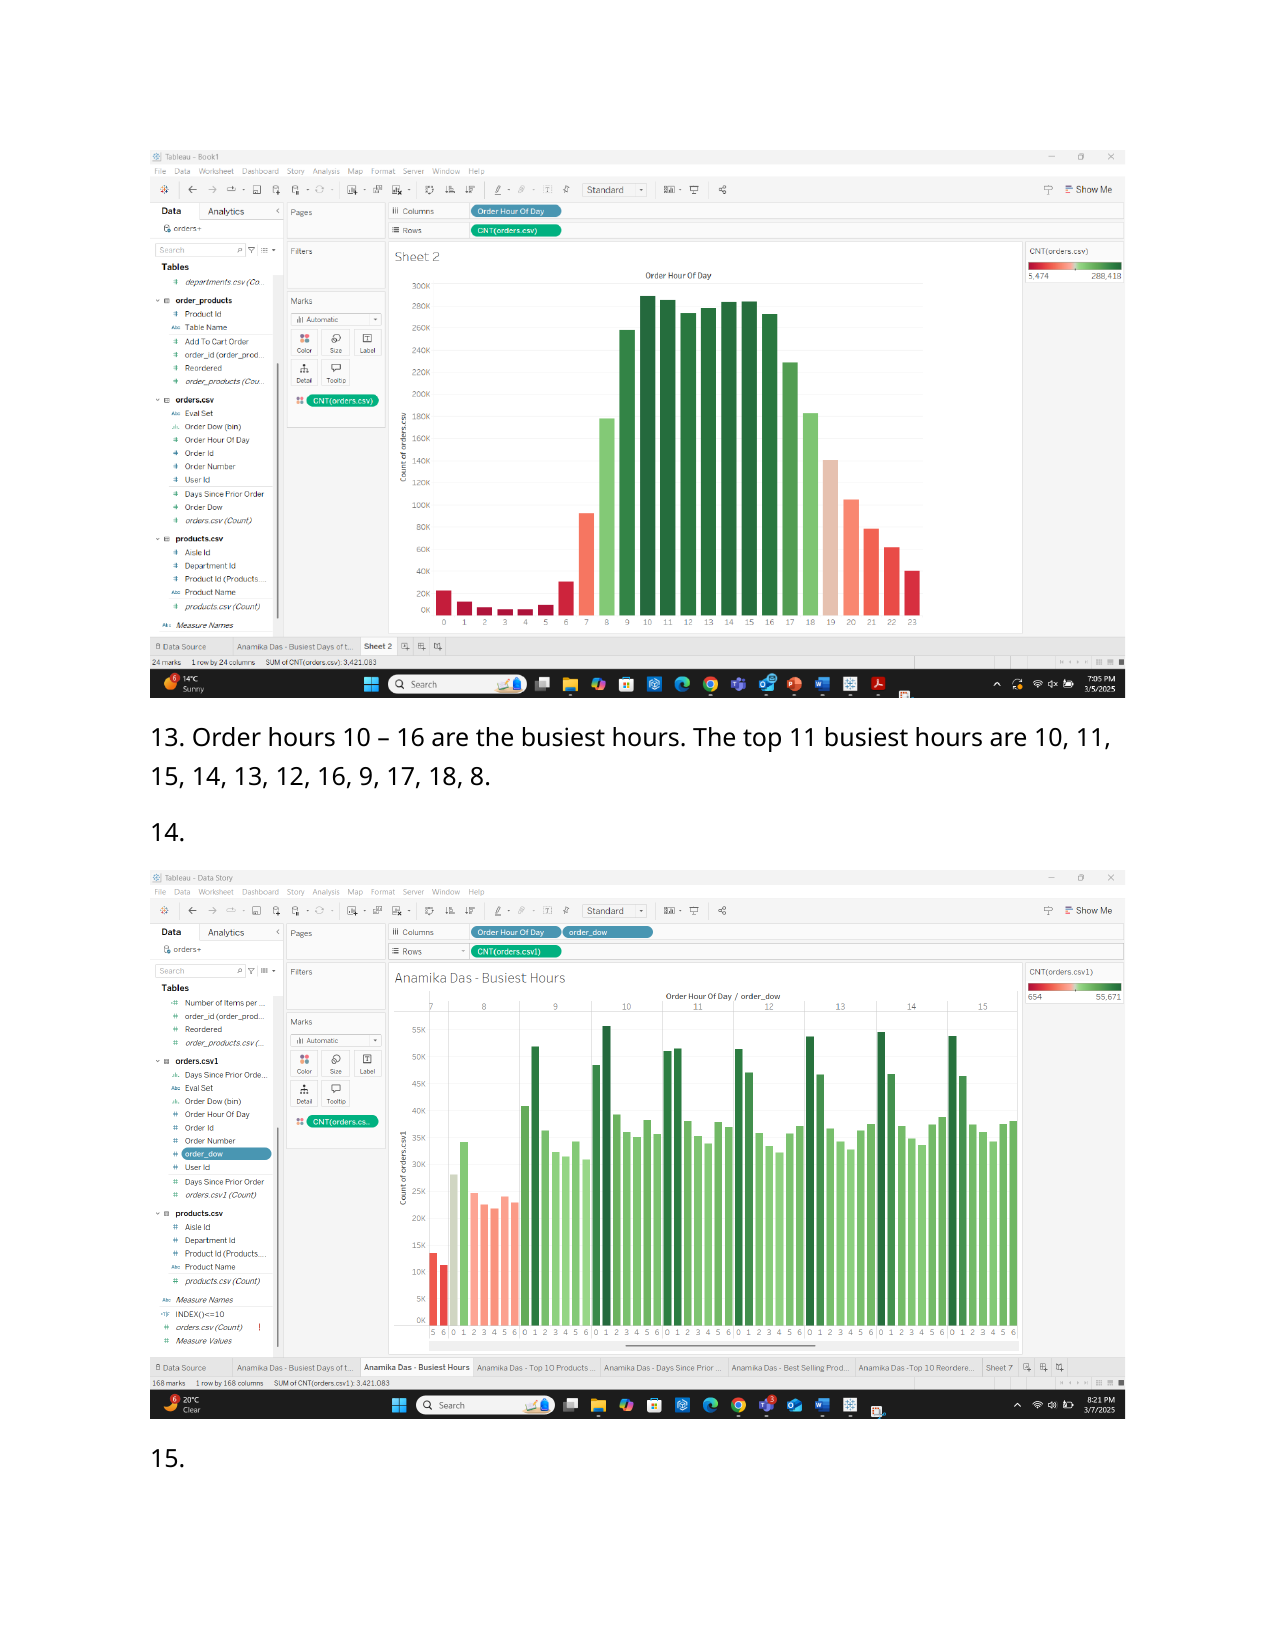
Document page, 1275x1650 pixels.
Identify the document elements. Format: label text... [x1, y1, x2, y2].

text 13. Order hours 10 – 16 are the busiest hours. The top 11 busiest hours are 10, 11, 15, 14, 13, 12, 16, 9, 17, 18, 8. [150, 720, 1125, 793]
picture [150, 870, 1125, 1419]
text 14. [150, 815, 1125, 849]
text 15. [150, 1440, 1125, 1474]
picture [150, 150, 1125, 698]
